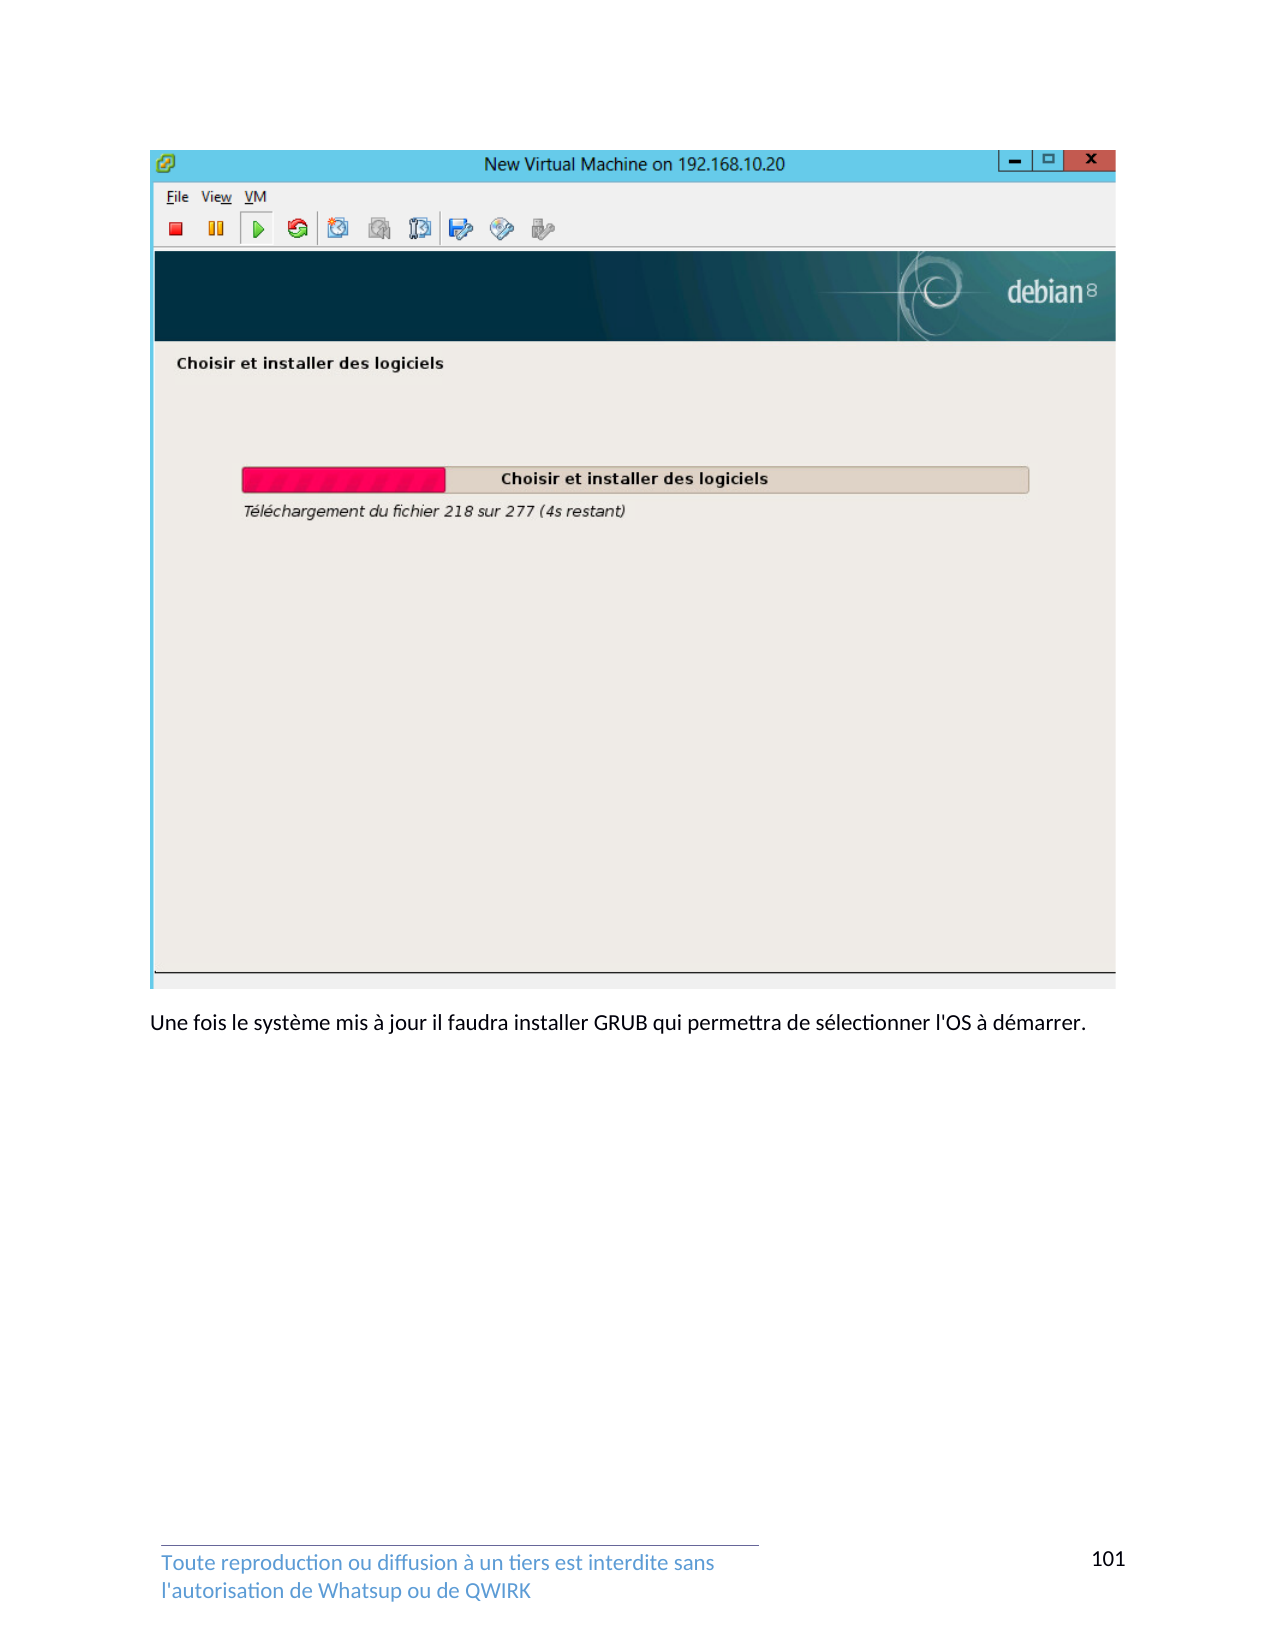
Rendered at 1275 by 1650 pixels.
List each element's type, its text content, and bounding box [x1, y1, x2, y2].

text Une fois le système mis à jour il faudra installer GRUB qui permettra de sélectionner l'OS à démarrer. [150, 1008, 1125, 1036]
picture [150, 150, 1116, 989]
